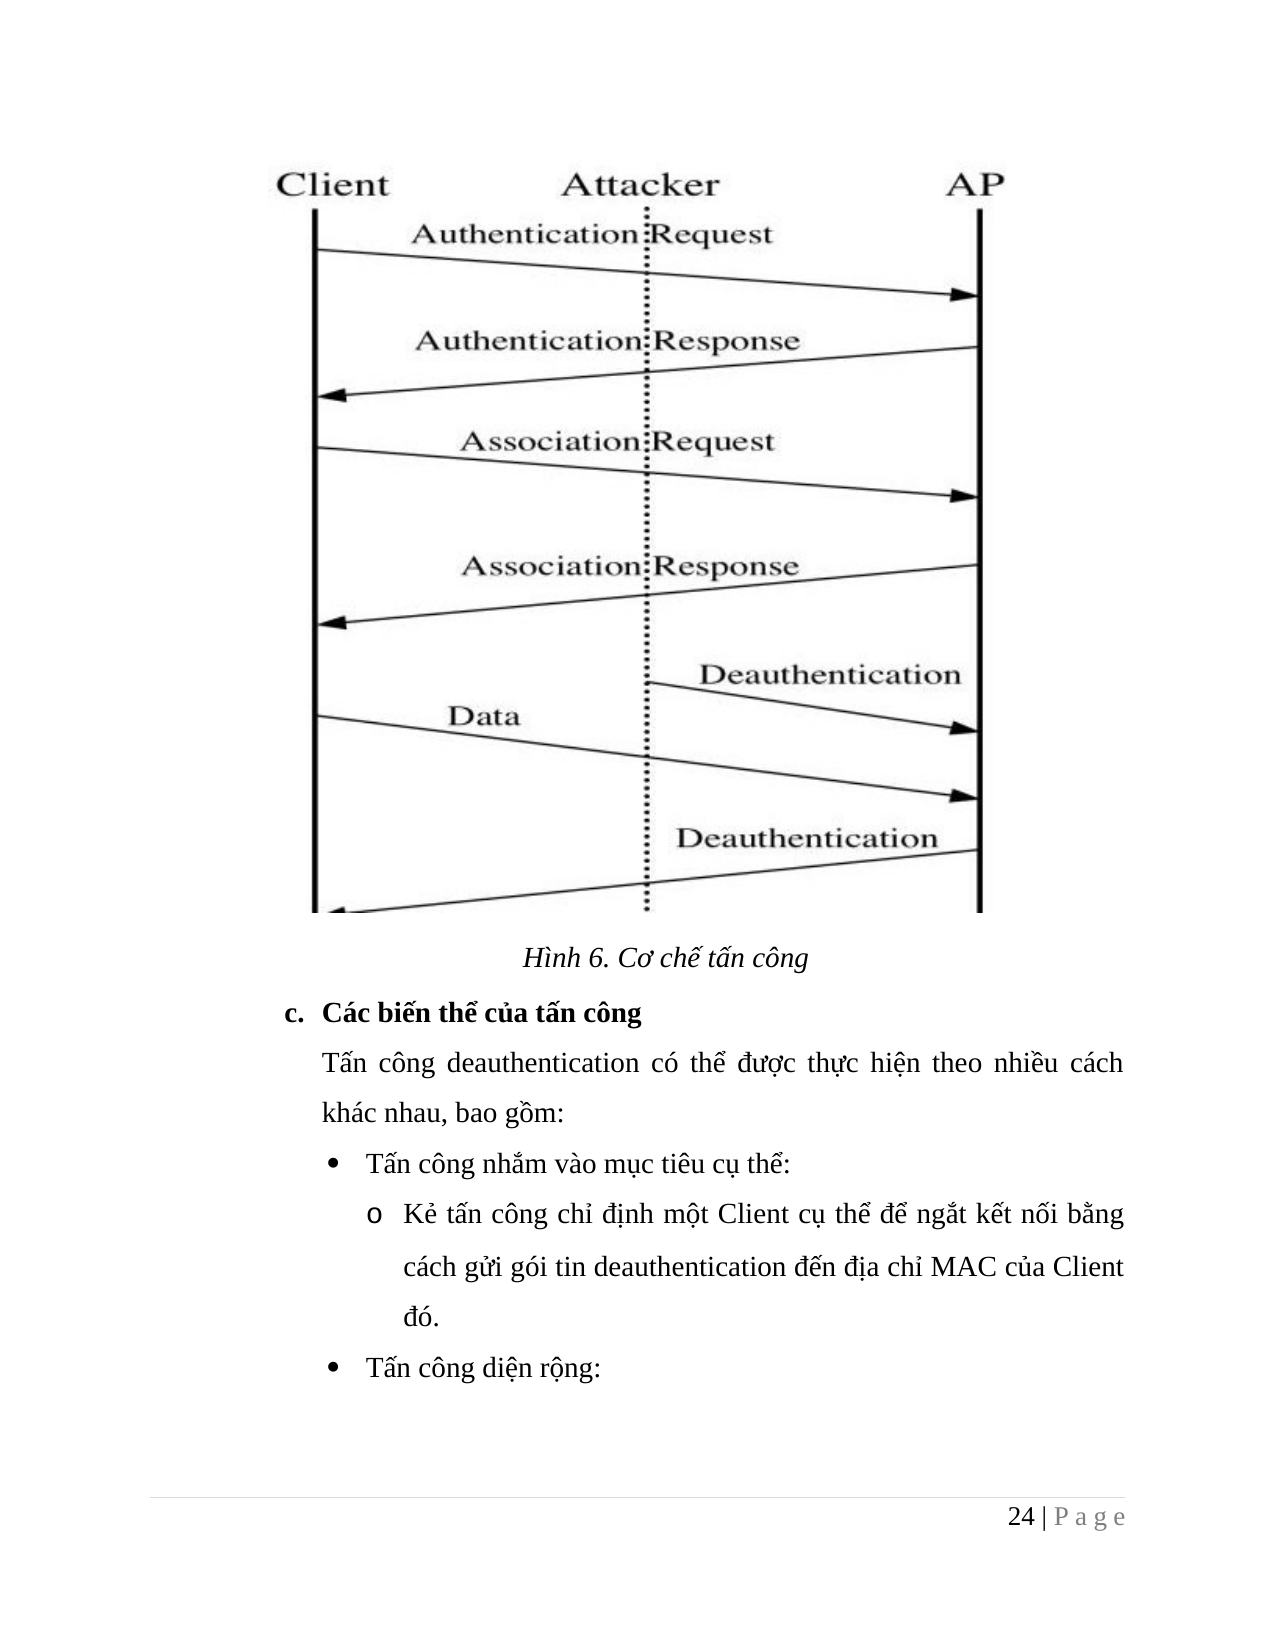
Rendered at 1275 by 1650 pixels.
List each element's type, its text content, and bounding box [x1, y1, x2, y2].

list Tấn công diện rộng: [328, 1350, 1125, 1383]
list Tấn công nhắm vào mục tiêu cụ thể: [328, 1146, 1125, 1179]
list Kẻ tấn công chỉ định một Client cụ thể để ngắt kết nối bằng cách gửi gói tin deauthentication đến địa chỉ MAC của Client đó. [366, 1196, 1125, 1333]
list Tấn công deauthentication có thể được thực hiện theo nhiều cách khác nhau, bao gồm: [322, 1045, 1125, 1129]
picture [256, 150, 1019, 913]
list Các biến thể của tấn công [284, 995, 1125, 1028]
text Hình 6. Cơ chế tấn công [150, 941, 1125, 974]
